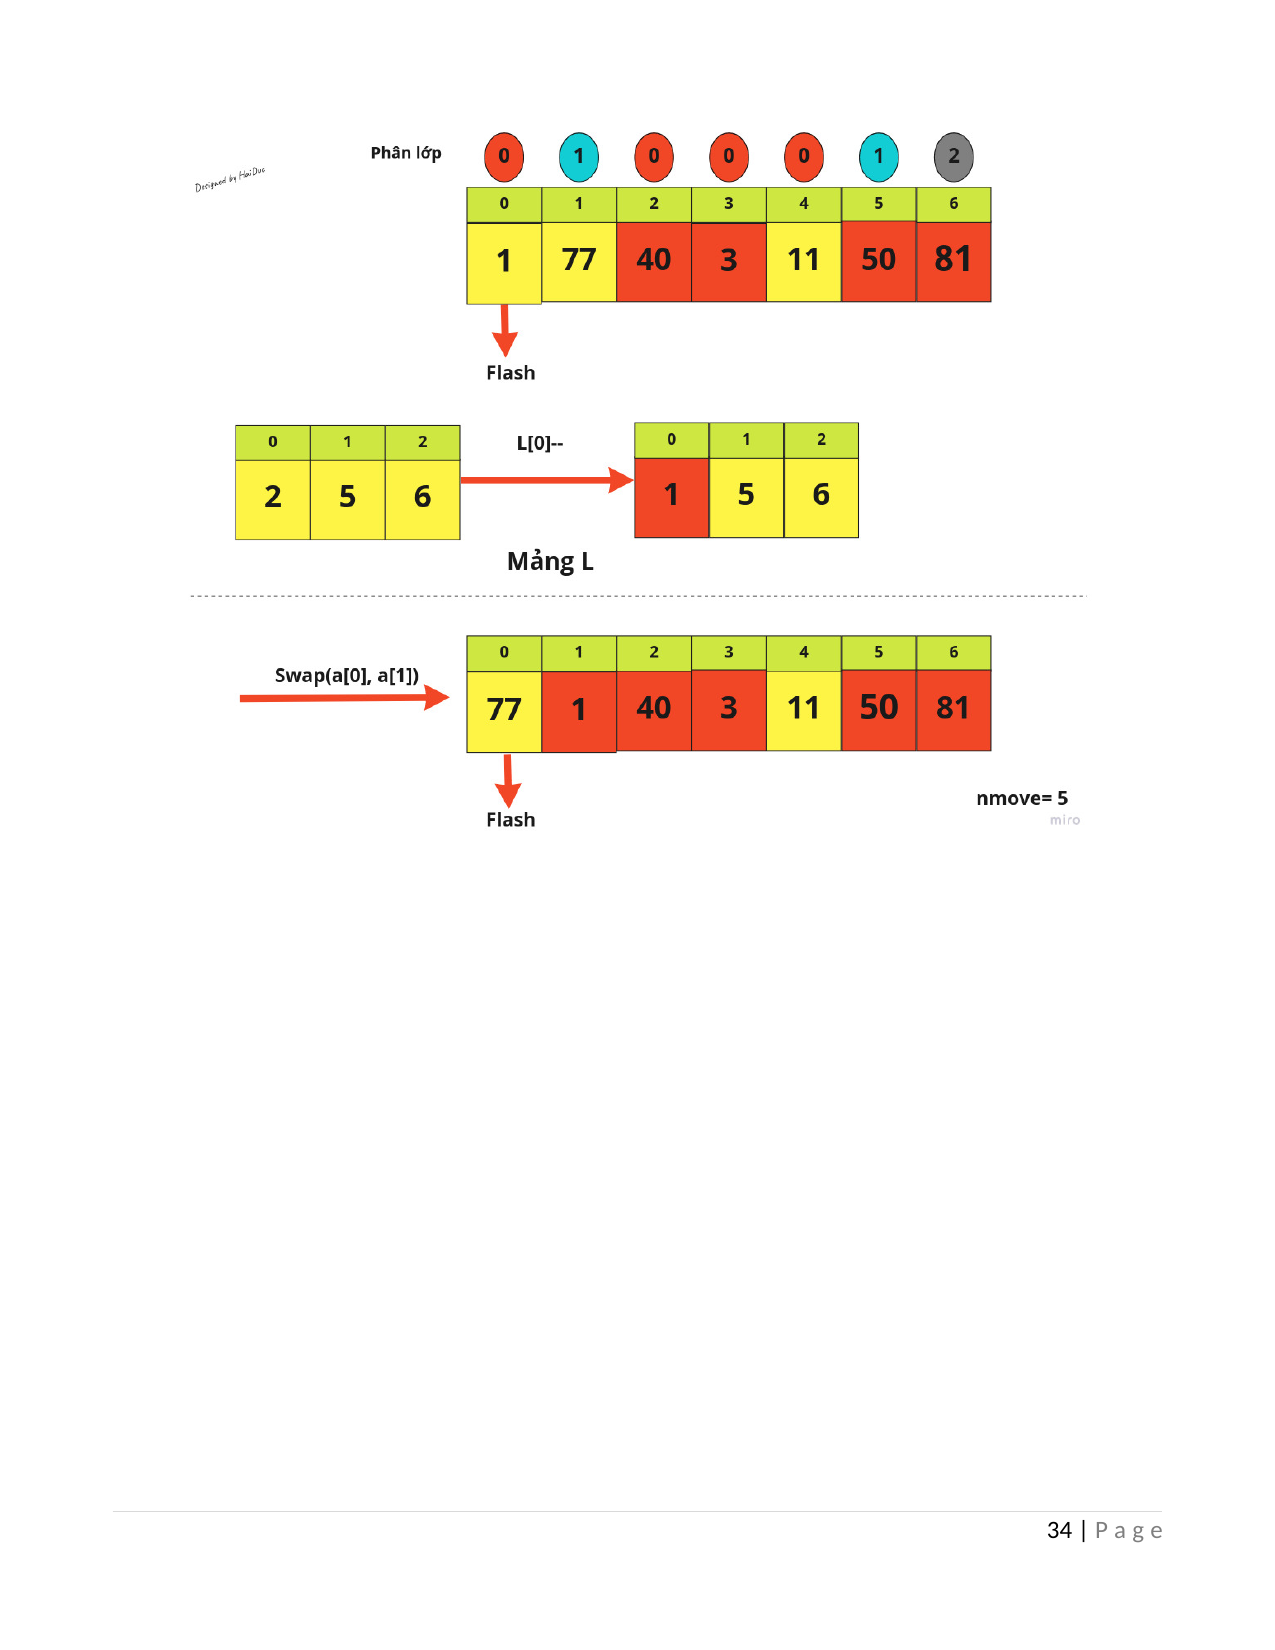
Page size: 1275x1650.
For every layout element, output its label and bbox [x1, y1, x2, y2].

picture [174, 112, 1101, 845]
